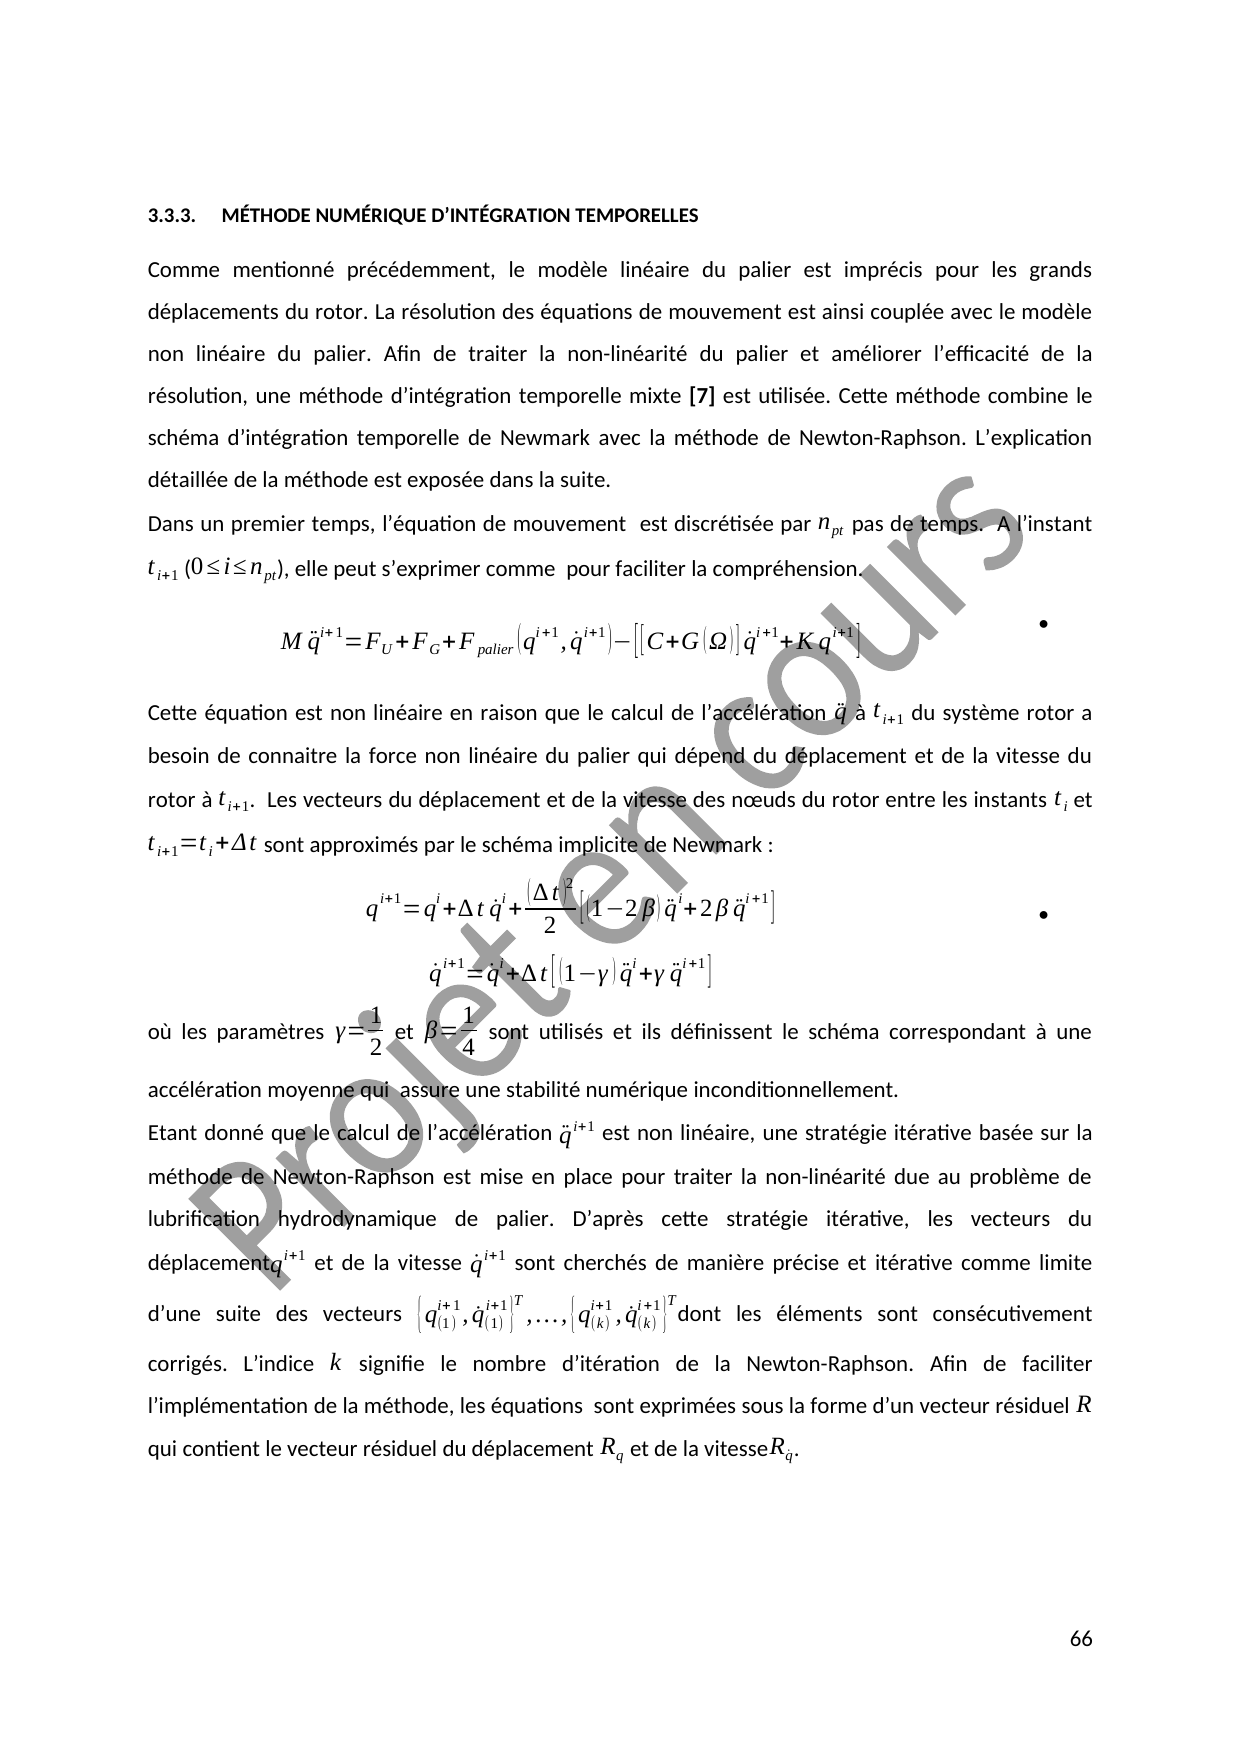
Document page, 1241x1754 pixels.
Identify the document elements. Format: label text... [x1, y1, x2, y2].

text Comme mentionné précédemment, le modèle linéaire du palier est imprécis pour les grands déplacements du rotor. La résolution des équations de mouvement est ainsi couplée avec le modèle non linéaire du palier. Afin de traiter la non-linéarité du palier et améliorer l’efficacité de la résolution, une méthode d’intégration temporelle mixte [7] est utilisée. Cette méthode combine le schéma d’intégration temporelle de Newmark avec la méthode de Newton-Raphson. L’explication détaillée de la méthode est exposée dans la suite. [148, 256, 1093, 493]
table_header [991, 598, 1091, 696]
text Etant donné que le calcul de l’accélération est non linéaire, une stratégie itérative basée sur la méthode de Newton-Raphson est mise en place pour traiter la non-linéarité due au problème de lubrification hydrodynamique de palier. D’après cette stratégie itérative, les vecteurs du déplacement et de la vitesse sont cherchés de manière précise et itérative comme limite d’une suite des vecteurs dont les éléments sont consécutivement corrigés. L’indice signifie le nombre d’itération de la Newton-Raphson. Afin de faciliter l’implémentation de la méthode, les équations  sont exprimées sous la forme d’un vecteur résiduel qui contient le vecteur résiduel du déplacement et de la vitesse. [148, 1117, 1093, 1464]
text Dans un premier temps, l’équation de mouvement  est discrétisée par pas de temps. A l’instant (), elle peut s’exprimer comme  pour faciliter la compréhension. [148, 507, 1093, 584]
table_header [991, 874, 1091, 1002]
text où les paramètres et sont utilisés et ils définissent le schéma correspondant à une accélération moyenne qui assure une stabilité numérique inconditionnellement. [148, 1002, 1093, 1103]
table_header [149, 874, 991, 1002]
text Cette équation est non linéaire en raison que le calcul de l’accélération à du système rotor a besoin de connaitre la force non linéaire du palier qui dépend du déplacement et de la vitesse du rotor à . Les vecteurs du déplacement et de la vitesse des nœuds du rotor entre les instants et sont approximés par le schéma implicite de Newmark : [148, 696, 1093, 860]
table_header [149, 598, 991, 696]
subtitle Méthode numérique d’intégration temporelles [148, 202, 1093, 227]
